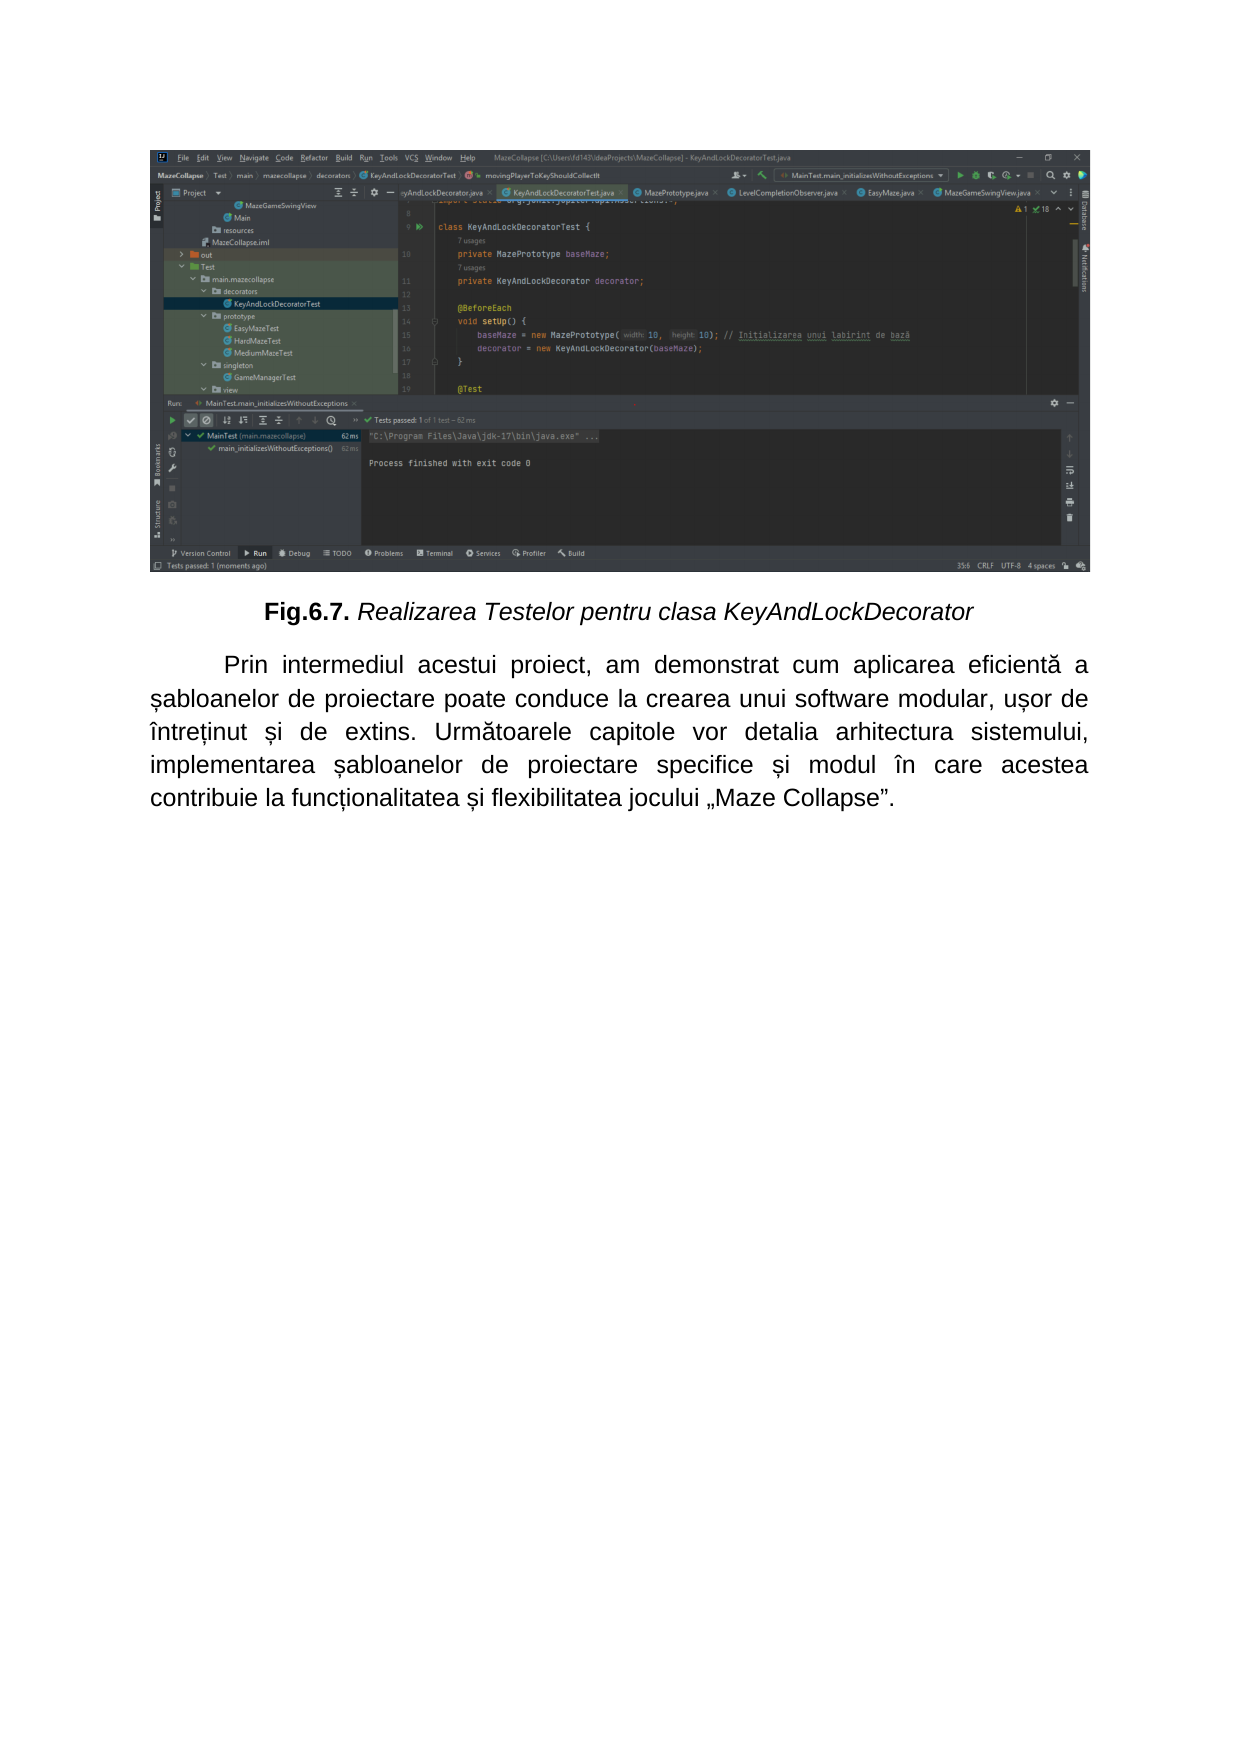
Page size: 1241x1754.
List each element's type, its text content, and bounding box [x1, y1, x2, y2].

picture [150, 150, 1091, 572]
text Prin intermediul acestui proiect, am demonstrat cum aplicarea eficientă a șabloanelor de proiectare poate conduce la crearea unui software modular, ușor de întreținut și de extins. Următoarele capitole vor detalia arhitectura sistemului, implementarea șabloanelor de proiectare specifice și modul în care acestea contribuie la funcționalitatea și flexibilitatea jocului „Maze Collapse”. [150, 651, 1090, 811]
text Fig.6.7. Realizarea Testelor pentru clasa KeyAndLockDecorator [150, 597, 1090, 625]
